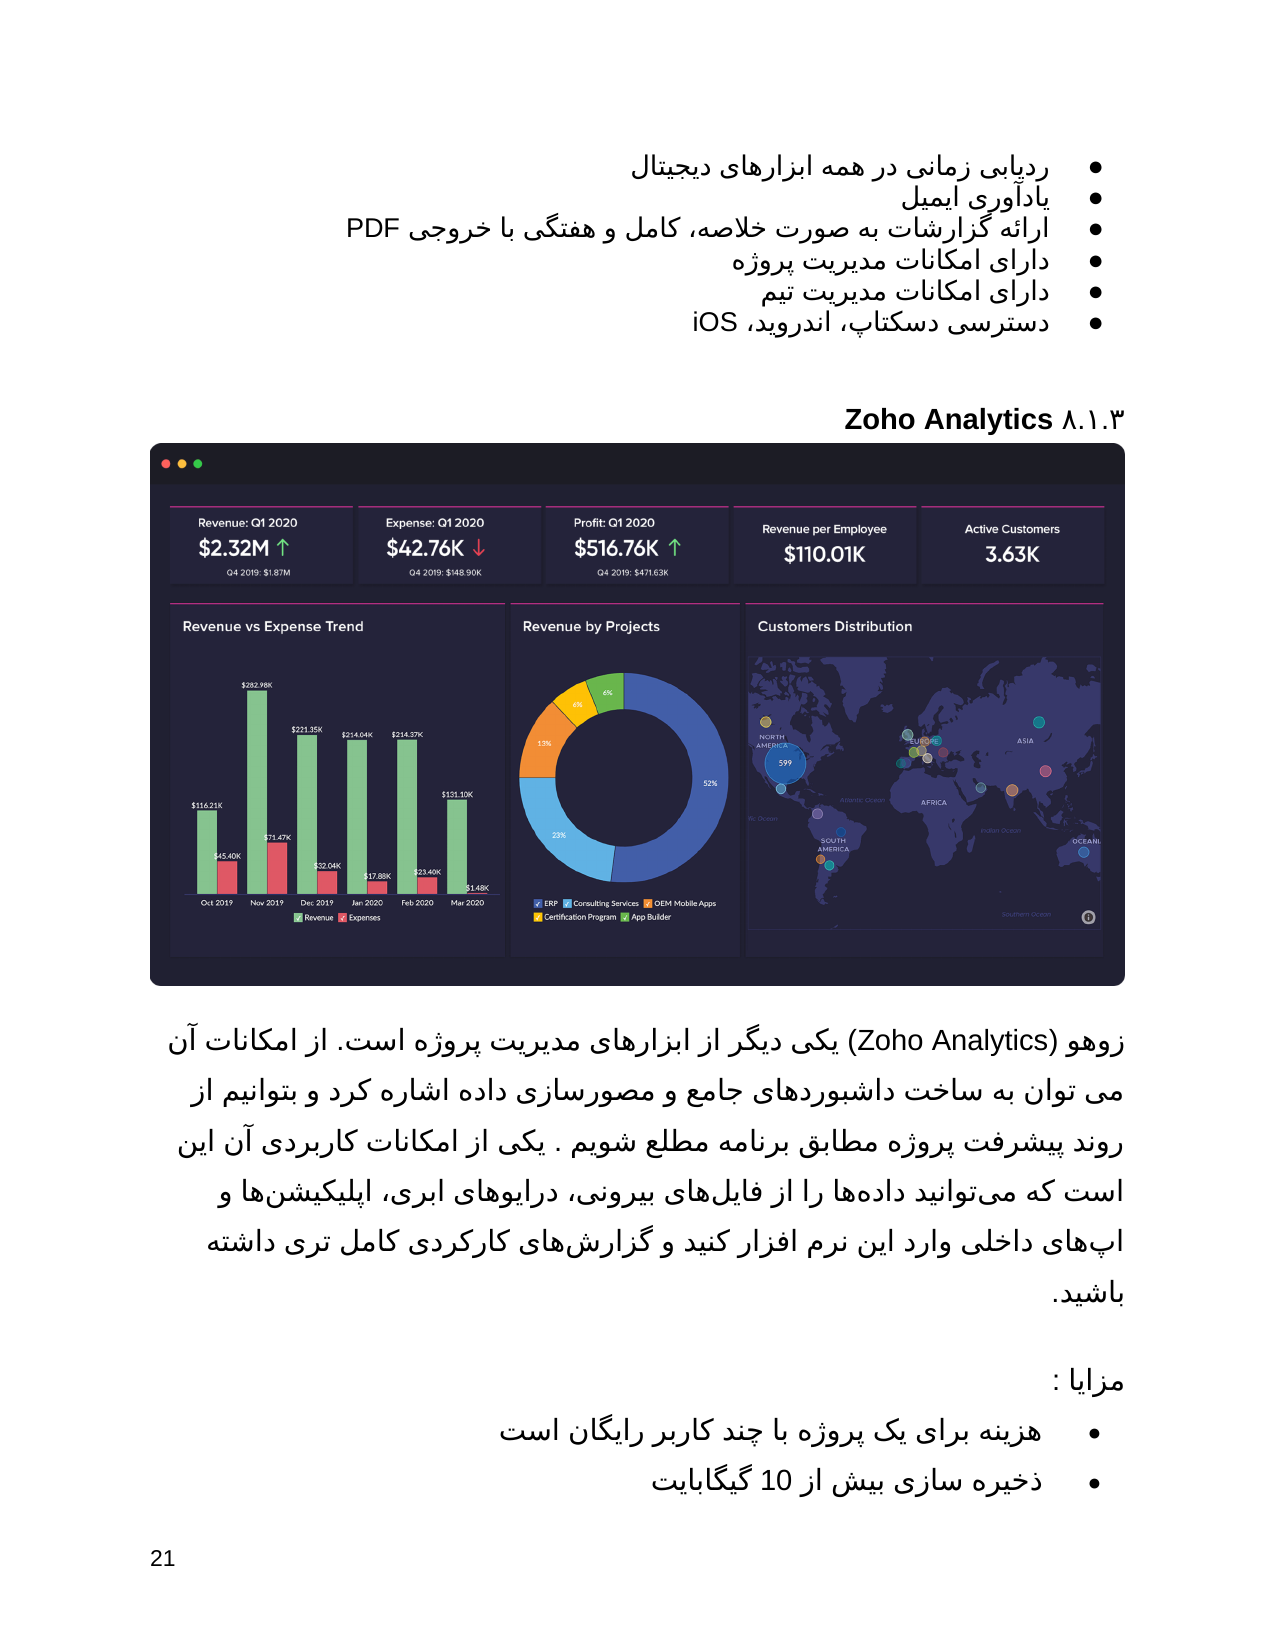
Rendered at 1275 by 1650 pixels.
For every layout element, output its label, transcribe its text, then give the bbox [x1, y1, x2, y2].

list دسترسی دسکتاپ، اندروید، iOS [150, 306, 1087, 337]
list ذخیره سازی بیش از 10 گیگابایت [225, 1463, 1087, 1497]
list ردیابی زمانی در همه ابزارهای دیجیتال [150, 150, 1087, 181]
list دارای امکانات مدیریت پروژه [150, 244, 1087, 275]
subtitle ۸.۱.۳ Zoho Analytics [150, 402, 1125, 436]
list یادآوری ایمیل [150, 181, 1087, 212]
list هزینه برای یک پروژه با چند کاربر رایگان است [225, 1413, 1087, 1446]
picture [150, 443, 1125, 986]
text زوهو (Zoho Analytics) یکی دیگر از ابزارهای مدیریت پروژه است. از امکانات آن می توان به ساخت داشبوردهای جامع و مصورسازی داده اشاره کرد و بتوانیم از روند پیشرفت پروژه مطابق برنامه مطلع شویم . یکی از امکانات کاربردی آن این است که می‌توانید داده‌ها را از فایل‌های بیرونی، درایوهای ابری، اپلیکیشن‌ها و اپ‌های داخلی وارد این نرم افزار کنید و گزارش‌های کارکردی کامل تری داشته باشید. [150, 1023, 1125, 1308]
list ارائه گزارشات به صورت خلاصه، کامل و هفتگی با خروجی PDF [150, 212, 1087, 244]
text مزایا : [150, 1362, 1125, 1396]
list دارای امکانات مدیریت تیم [150, 275, 1087, 306]
